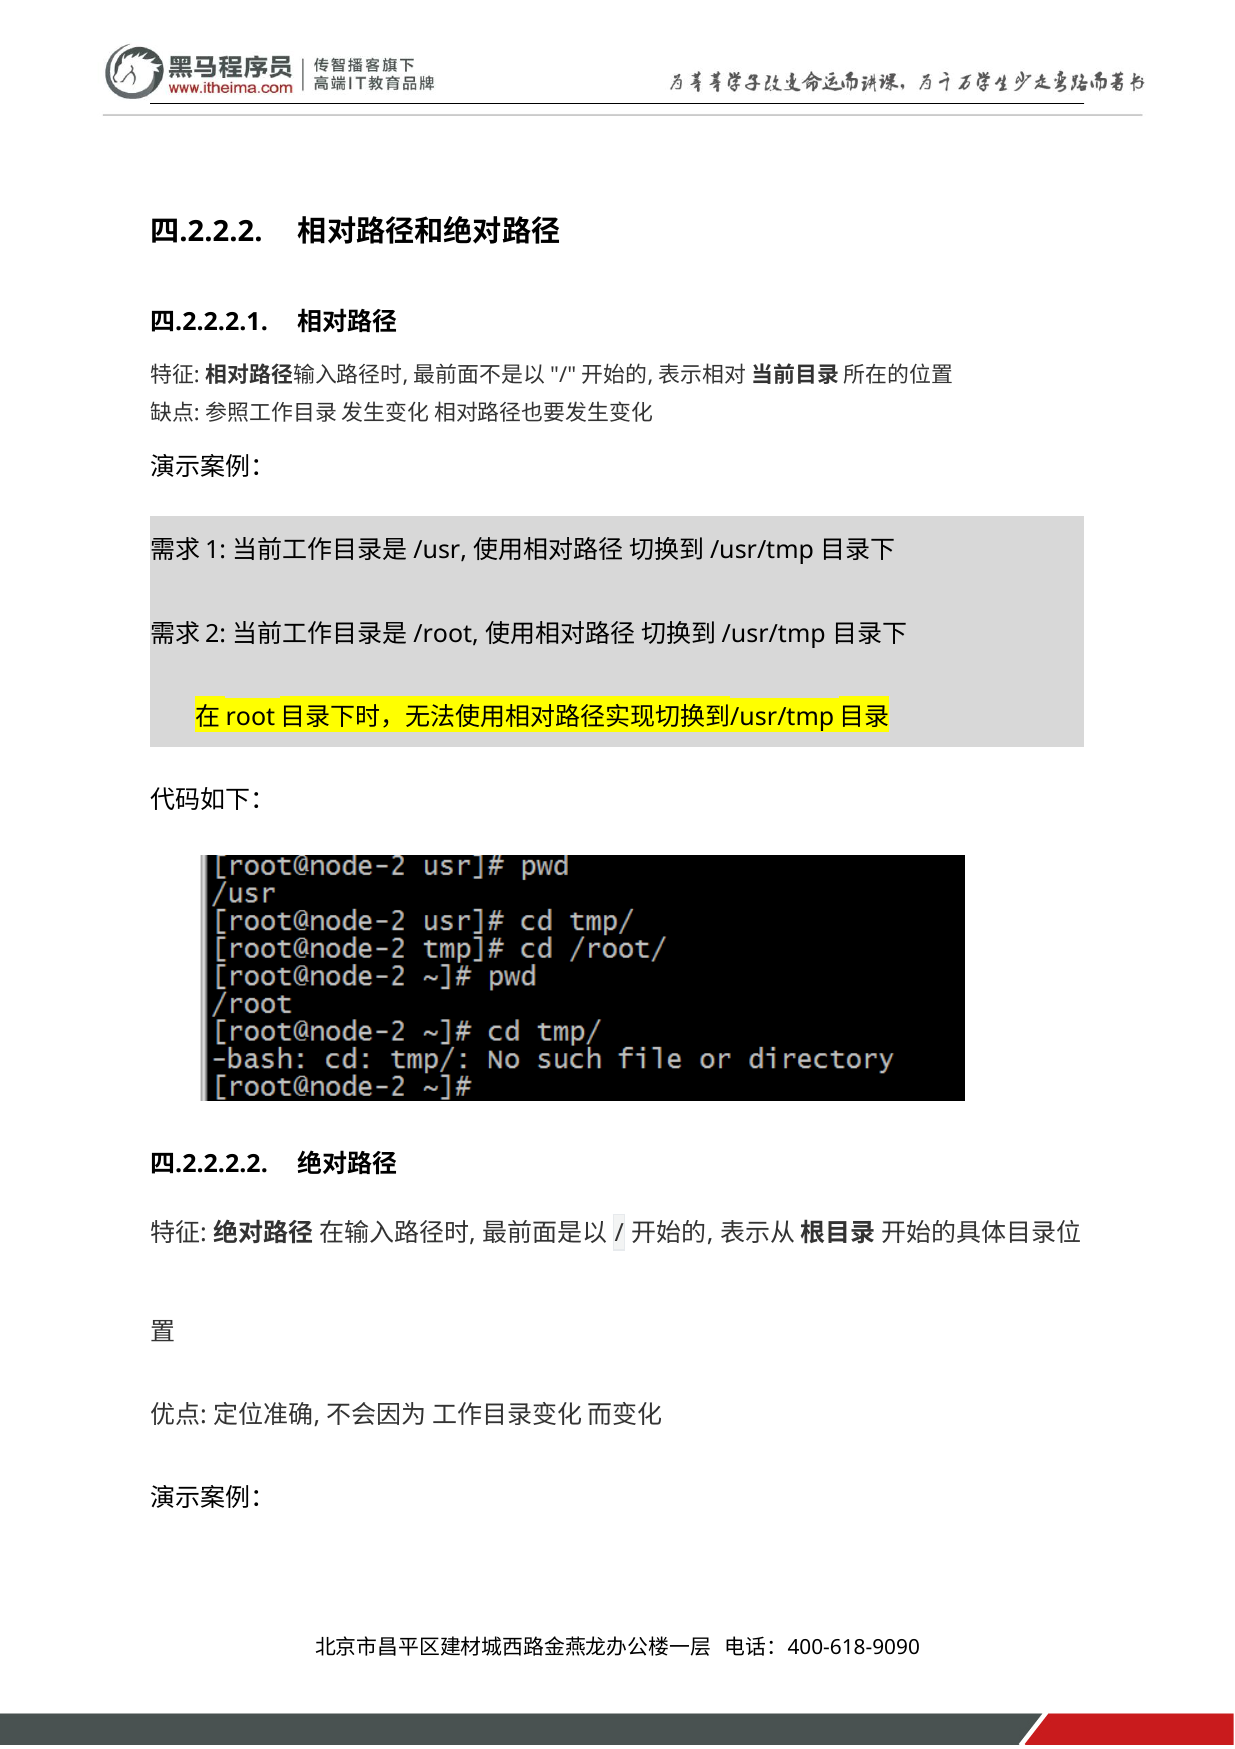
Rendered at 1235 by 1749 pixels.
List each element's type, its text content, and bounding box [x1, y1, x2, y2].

text 特征: 相对路径输入路径时, 最前面不是以 "/" 开始的, 表示相对 当前目录 所在的位置 [150, 358, 1084, 391]
picture [0, 0, 1235, 123]
text 优点: 定位准确, 不会因为 工作目录变化 而变化 [150, 1381, 1084, 1446]
text 需求2: 当前工作目录是 /root, 使用相对路径 切换到 /usr/tmp 目录下 [150, 599, 1084, 664]
subtitle 绝对路径 [150, 1130, 1084, 1195]
subtitle 相对路径和绝对路径 [150, 197, 1084, 262]
text 演示案例： [150, 433, 1084, 498]
subtitle 相对路径 [150, 288, 1084, 353]
text 在root目录下时，无法使用相对路径实现切换到/usr/tmp目录 [150, 683, 1084, 748]
text 需求1: 当前工作目录是 /usr, 使用相对路径 切换到 /usr/tmp 目录下 [150, 516, 1084, 581]
text 演示案例： [150, 1464, 1084, 1529]
picture [0, 1654, 1234, 1745]
text 特征: 绝对路径 在输入路径时, 最前面是以 / 开始的, 表示从 根目录 开始的具体目录位置 [150, 1200, 1084, 1363]
text 缺点: 参照工作目录 发生变化 相对路径也要发生变化 [150, 396, 1084, 428]
picture [200, 856, 965, 1102]
text 代码如下： [150, 766, 1084, 831]
